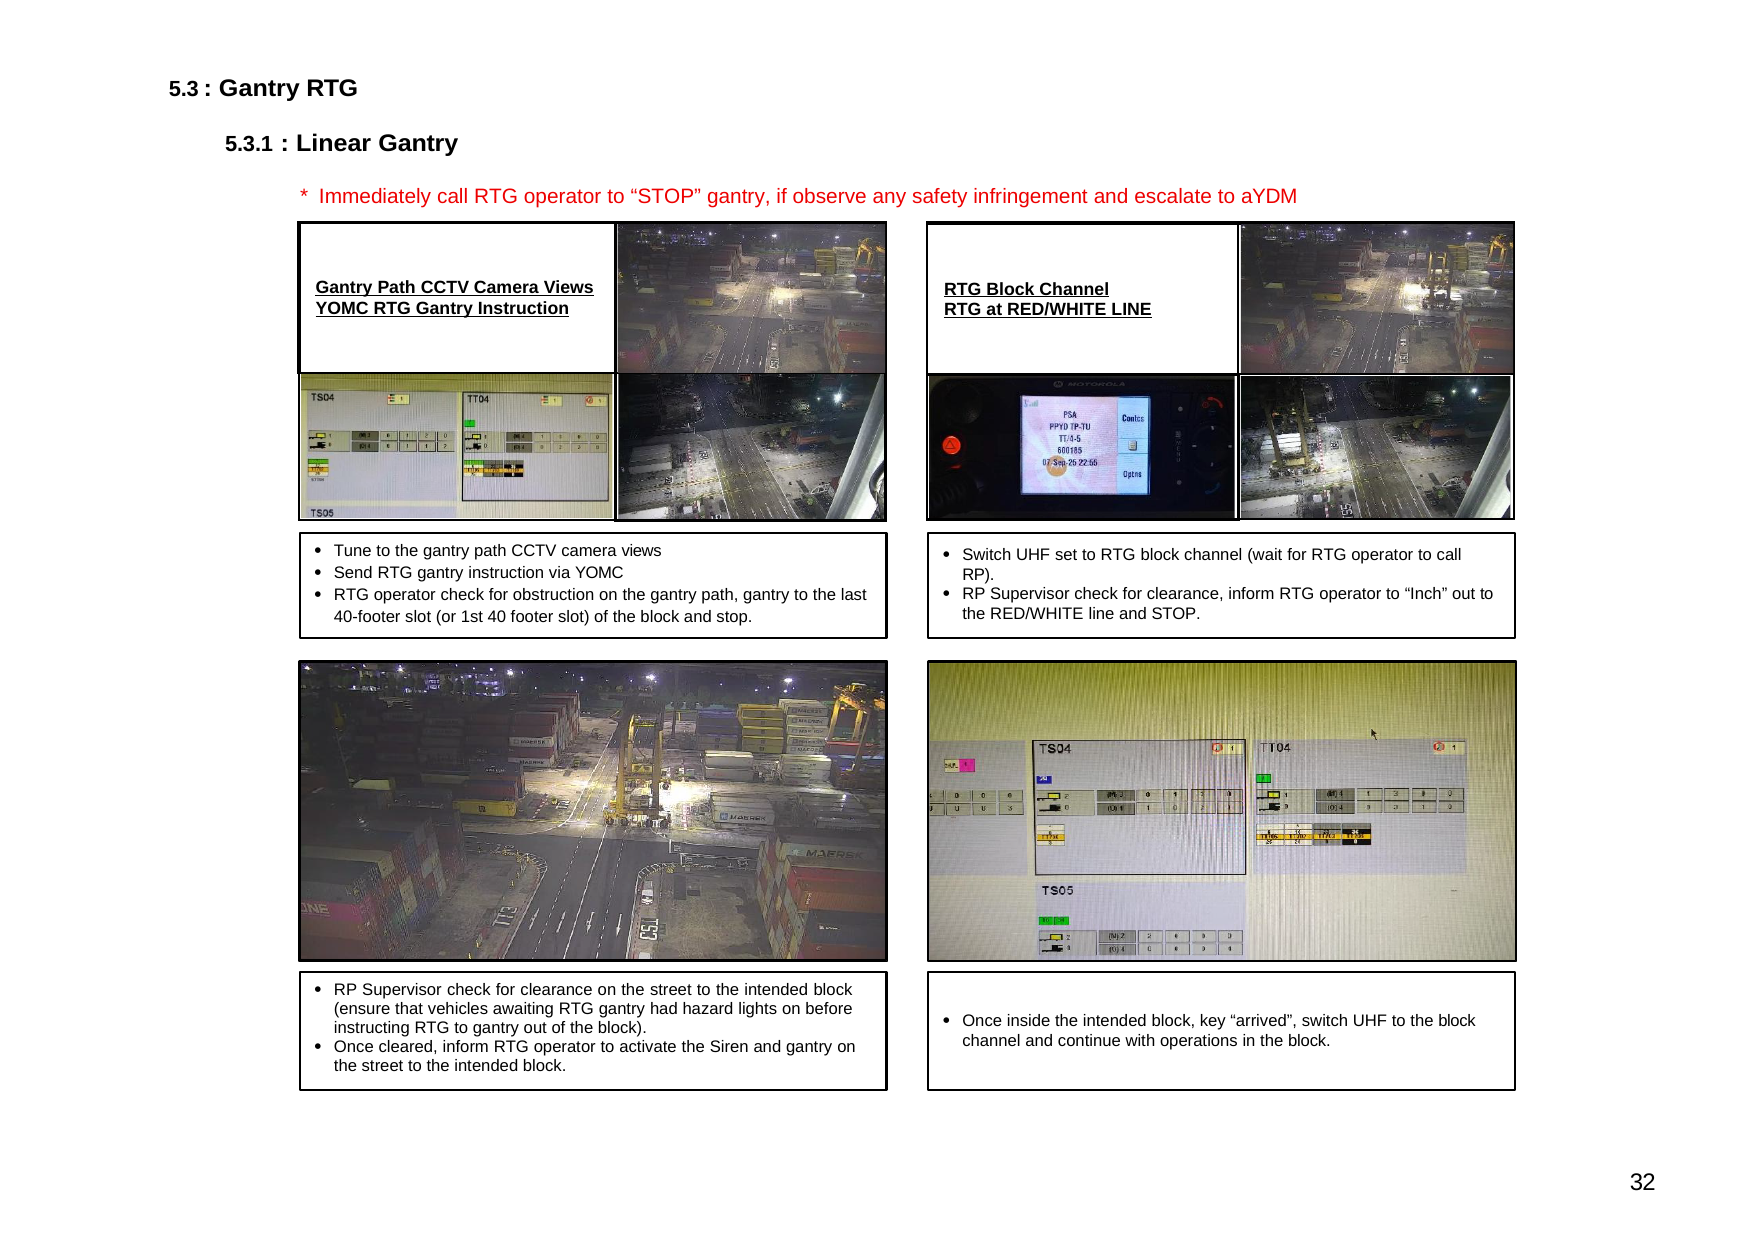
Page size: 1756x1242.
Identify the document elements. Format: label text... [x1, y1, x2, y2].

picture [1240, 376, 1511, 518]
picture [1240, 224, 1514, 373]
picture [927, 660, 1517, 962]
picture [298, 660, 888, 962]
picture [618, 374, 884, 519]
picture [929, 376, 1235, 518]
picture [617, 224, 886, 373]
list Immediately call RTG operator to “STOP” gantry, if observe any safety infringement and escalate to aYDM [300, 184, 1681, 208]
list : Gantry RTG [169, 74, 1681, 101]
list : Linear Gantry [225, 129, 1681, 157]
picture [301, 374, 613, 518]
